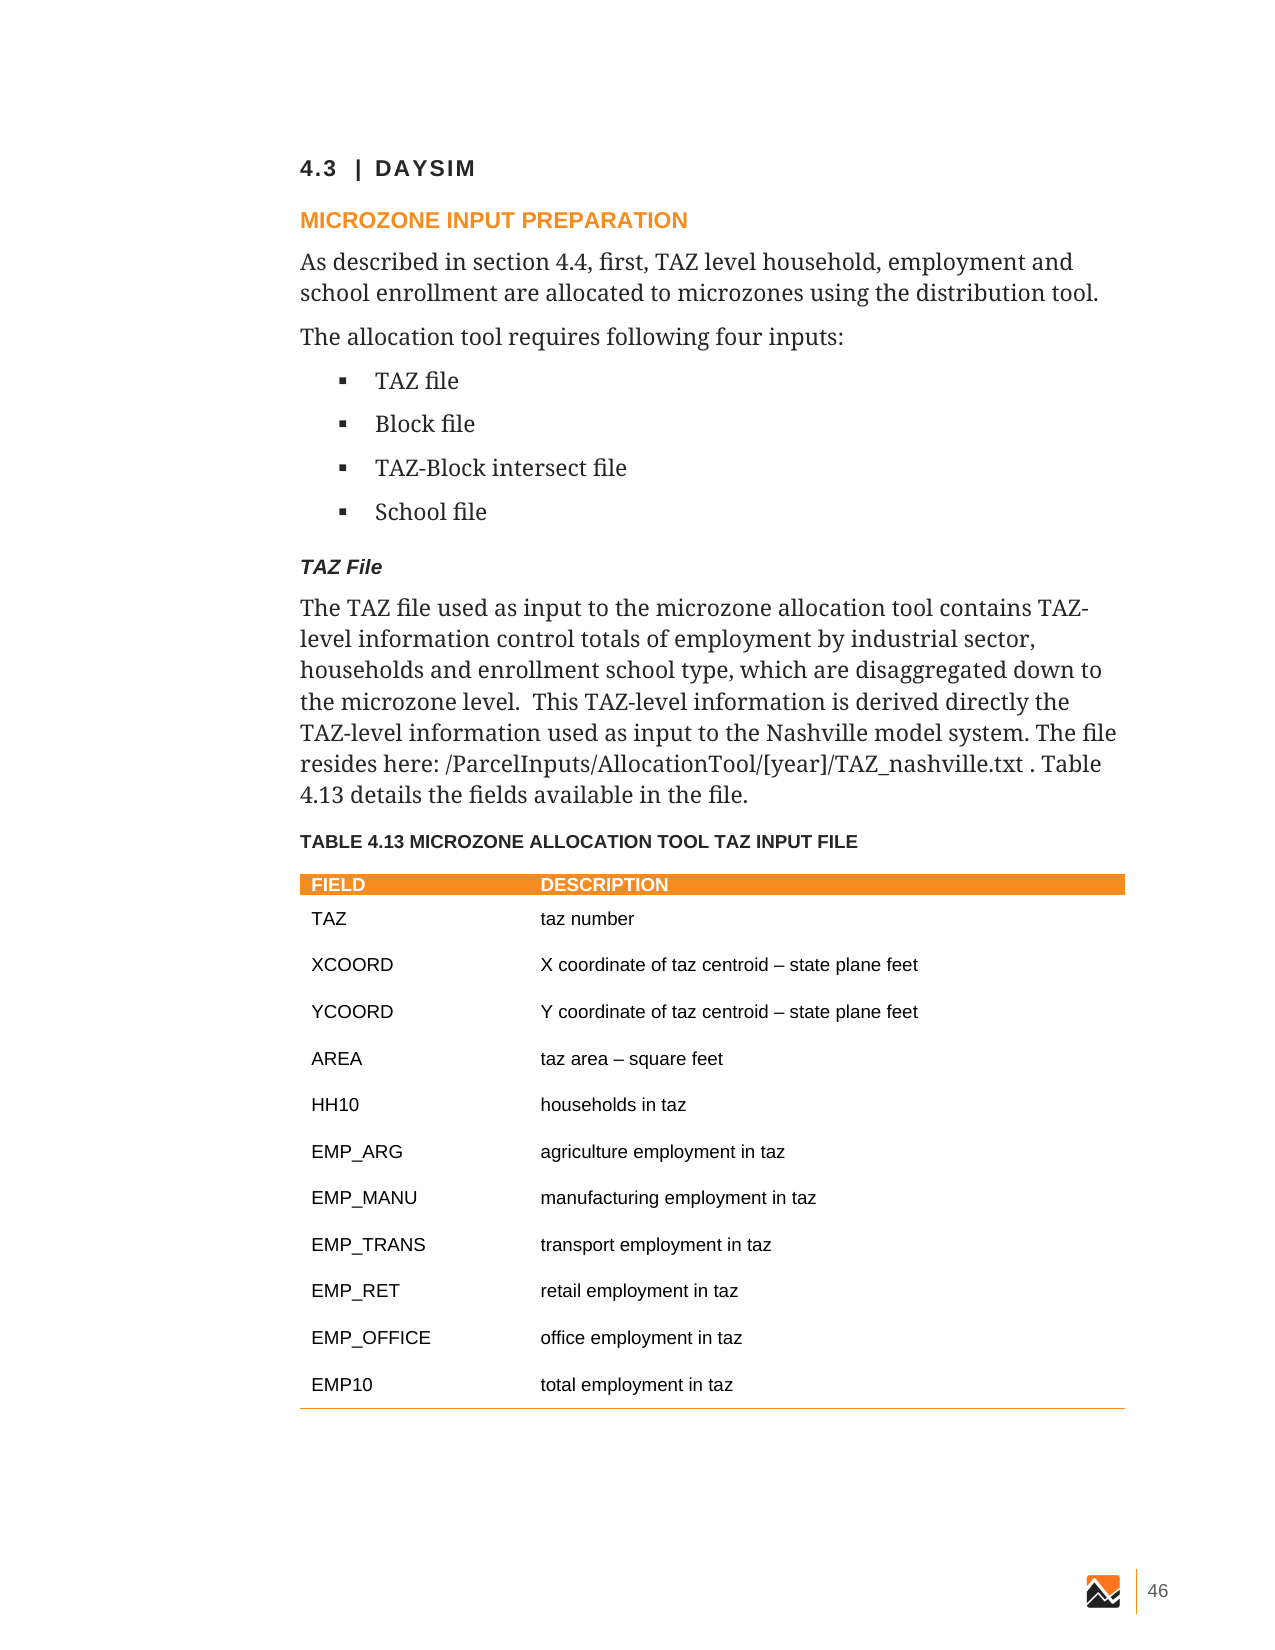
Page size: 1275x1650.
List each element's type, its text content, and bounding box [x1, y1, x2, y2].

table_cell taz number [529, 895, 1125, 942]
table_header DESCRIPTION [529, 874, 1125, 895]
table_cell X coordinate of taz centroid – state plane feet [529, 942, 1125, 988]
table_cell Y coordinate of taz centroid – state plane feet [529, 988, 1125, 1035]
table_cell households in taz [529, 1081, 1125, 1128]
table_cell taz area – square feet [529, 1035, 1125, 1081]
subtitle DaySim [300, 150, 1125, 181]
text The allocation tool requires following four inputs: [300, 321, 1125, 352]
table_cell XCOORD [300, 942, 529, 988]
table_cell transport employment in taz [529, 1221, 1125, 1268]
table_header FIELD [300, 874, 529, 895]
table_cell EMP_MANU [300, 1175, 529, 1221]
table_cell retail employment in taz [529, 1268, 1125, 1314]
table_cell EMP_OFFICE [300, 1314, 529, 1361]
table_cell manufacturing employment in taz [529, 1175, 1125, 1221]
list School file [337, 496, 1125, 527]
table_cell HH10 [300, 1081, 529, 1128]
table_cell AREA [300, 1035, 529, 1081]
table_cell EMP_TRANS [300, 1221, 529, 1268]
table_cell EMP10 [300, 1361, 529, 1407]
picture [1080, 1568, 1125, 1614]
subtitle TAZ File [300, 548, 1125, 579]
list TAZ file [337, 364, 1125, 396]
list Block file [337, 408, 1125, 439]
table_cell EMP_RET [300, 1268, 529, 1314]
table_cell agriculture employment in taz [529, 1128, 1125, 1174]
table_cell YCOORD [300, 988, 529, 1035]
subtitle Microzone Input Preparation [300, 202, 1125, 233]
table_cell EMP_ARG [300, 1128, 529, 1174]
table_cell total employment in taz [529, 1361, 1125, 1407]
list TAZ-Block intersect file [337, 452, 1125, 483]
text As described in section 4.4, first, TAZ level household, employment and school enrollment are allocated to microzones using the distribution tool. [300, 246, 1125, 308]
table_cell TAZ [300, 895, 529, 942]
table_cell office employment in taz [529, 1314, 1125, 1361]
